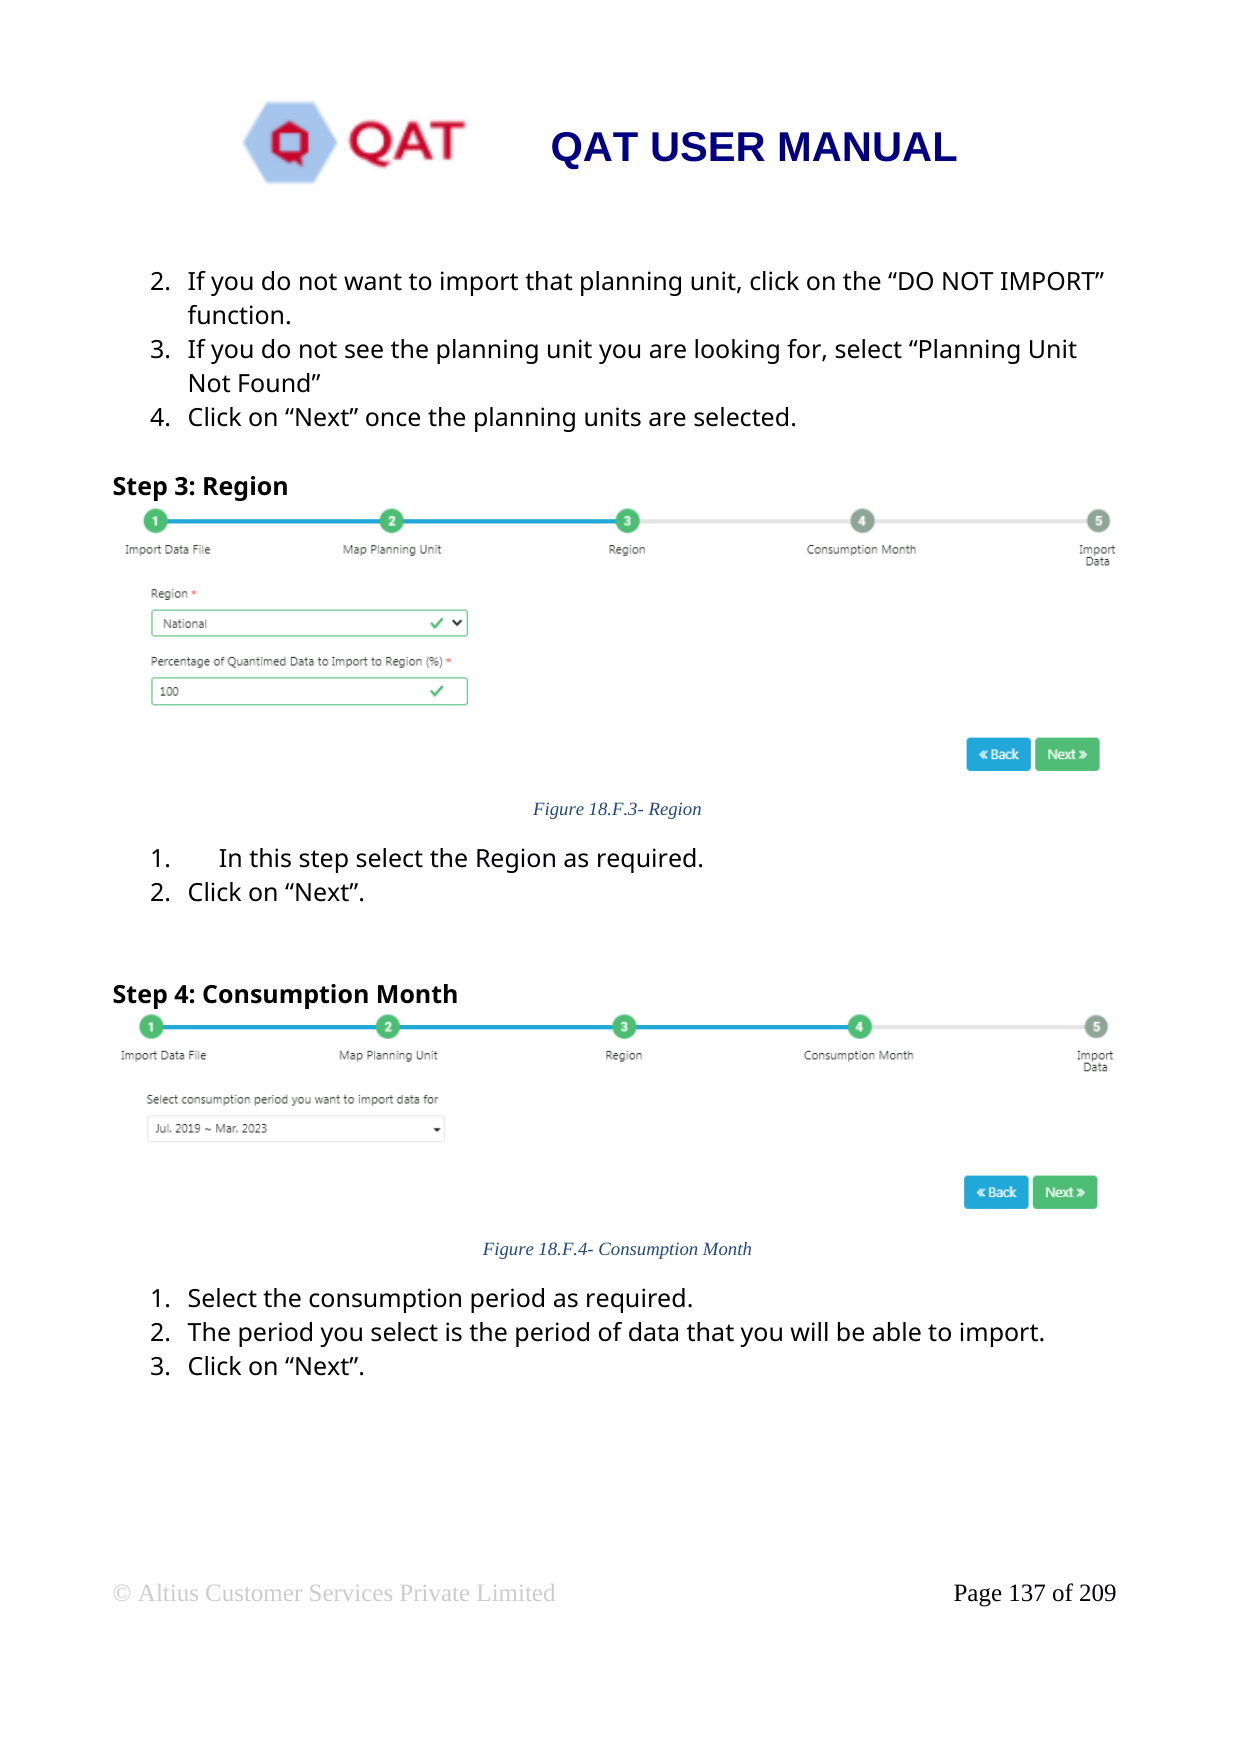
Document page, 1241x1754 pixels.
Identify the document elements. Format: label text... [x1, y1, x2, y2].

list If you do not want to import that planning unit, click on the “DO NOT IMPORT” function. [150, 264, 1122, 332]
list Select the consumption period as required. [150, 1280, 1122, 1314]
list If you do not see the planning unit you are looking for, select “Planning Unit Not Found” [150, 332, 1122, 400]
text Step 3: Region [112, 468, 1122, 502]
text Step 4: Consumption Month [112, 977, 1122, 1011]
picture [115, 1010, 1120, 1238]
list The period you select is the period of data that you will be able to import. [150, 1314, 1122, 1348]
list Click on “Next” once the planning units are selected. [150, 400, 1122, 434]
text Figure 18.F.3- Region [112, 798, 1122, 820]
list In this step select the Region as required. [150, 841, 1122, 874]
text Figure 18.F.4- Consumption Month [112, 1238, 1122, 1259]
picture [229, 98, 484, 189]
picture [115, 502, 1120, 799]
list Click on “Next”. [150, 1348, 1122, 1382]
list Click on “Next”. [150, 874, 1122, 909]
